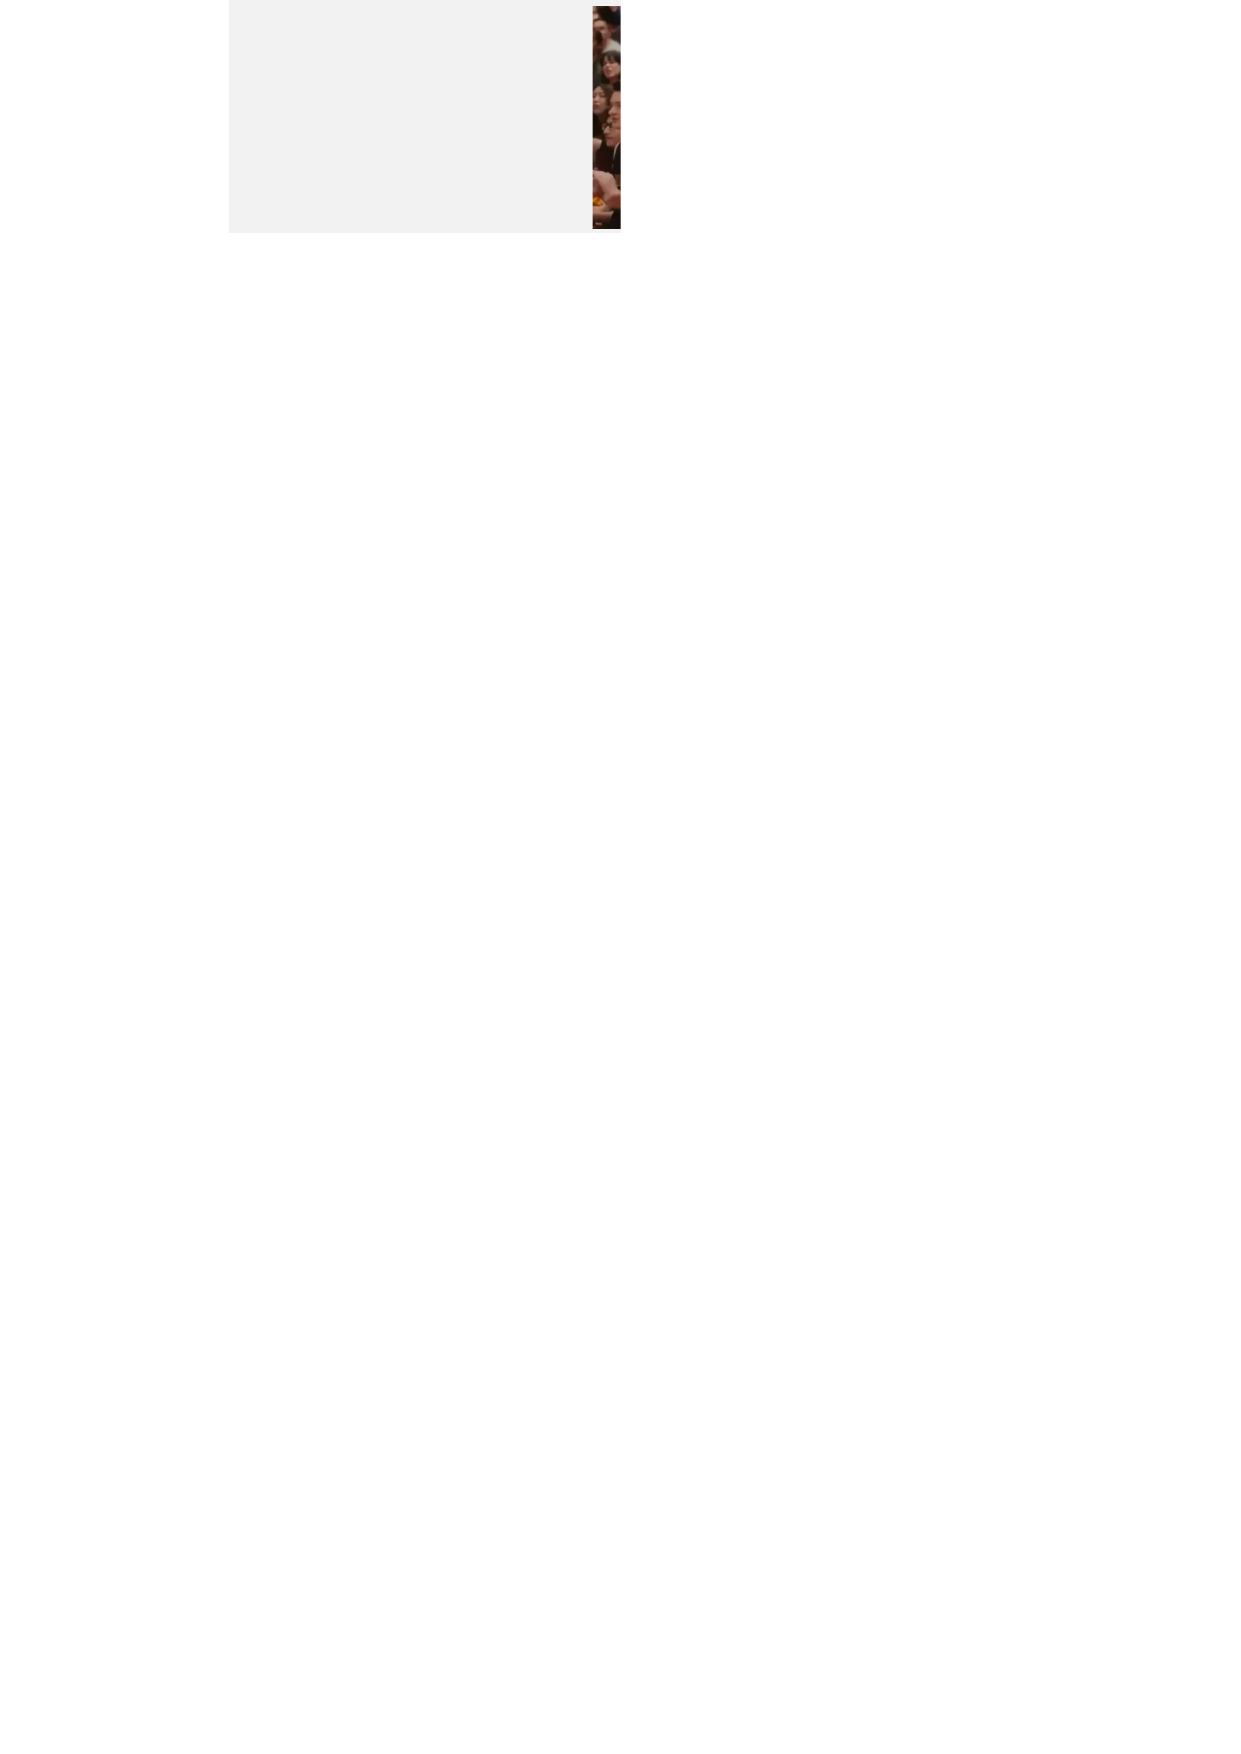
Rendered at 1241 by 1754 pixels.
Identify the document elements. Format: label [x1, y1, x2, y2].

table_header [229, 0, 621, 233]
picture [592, 6, 621, 229]
